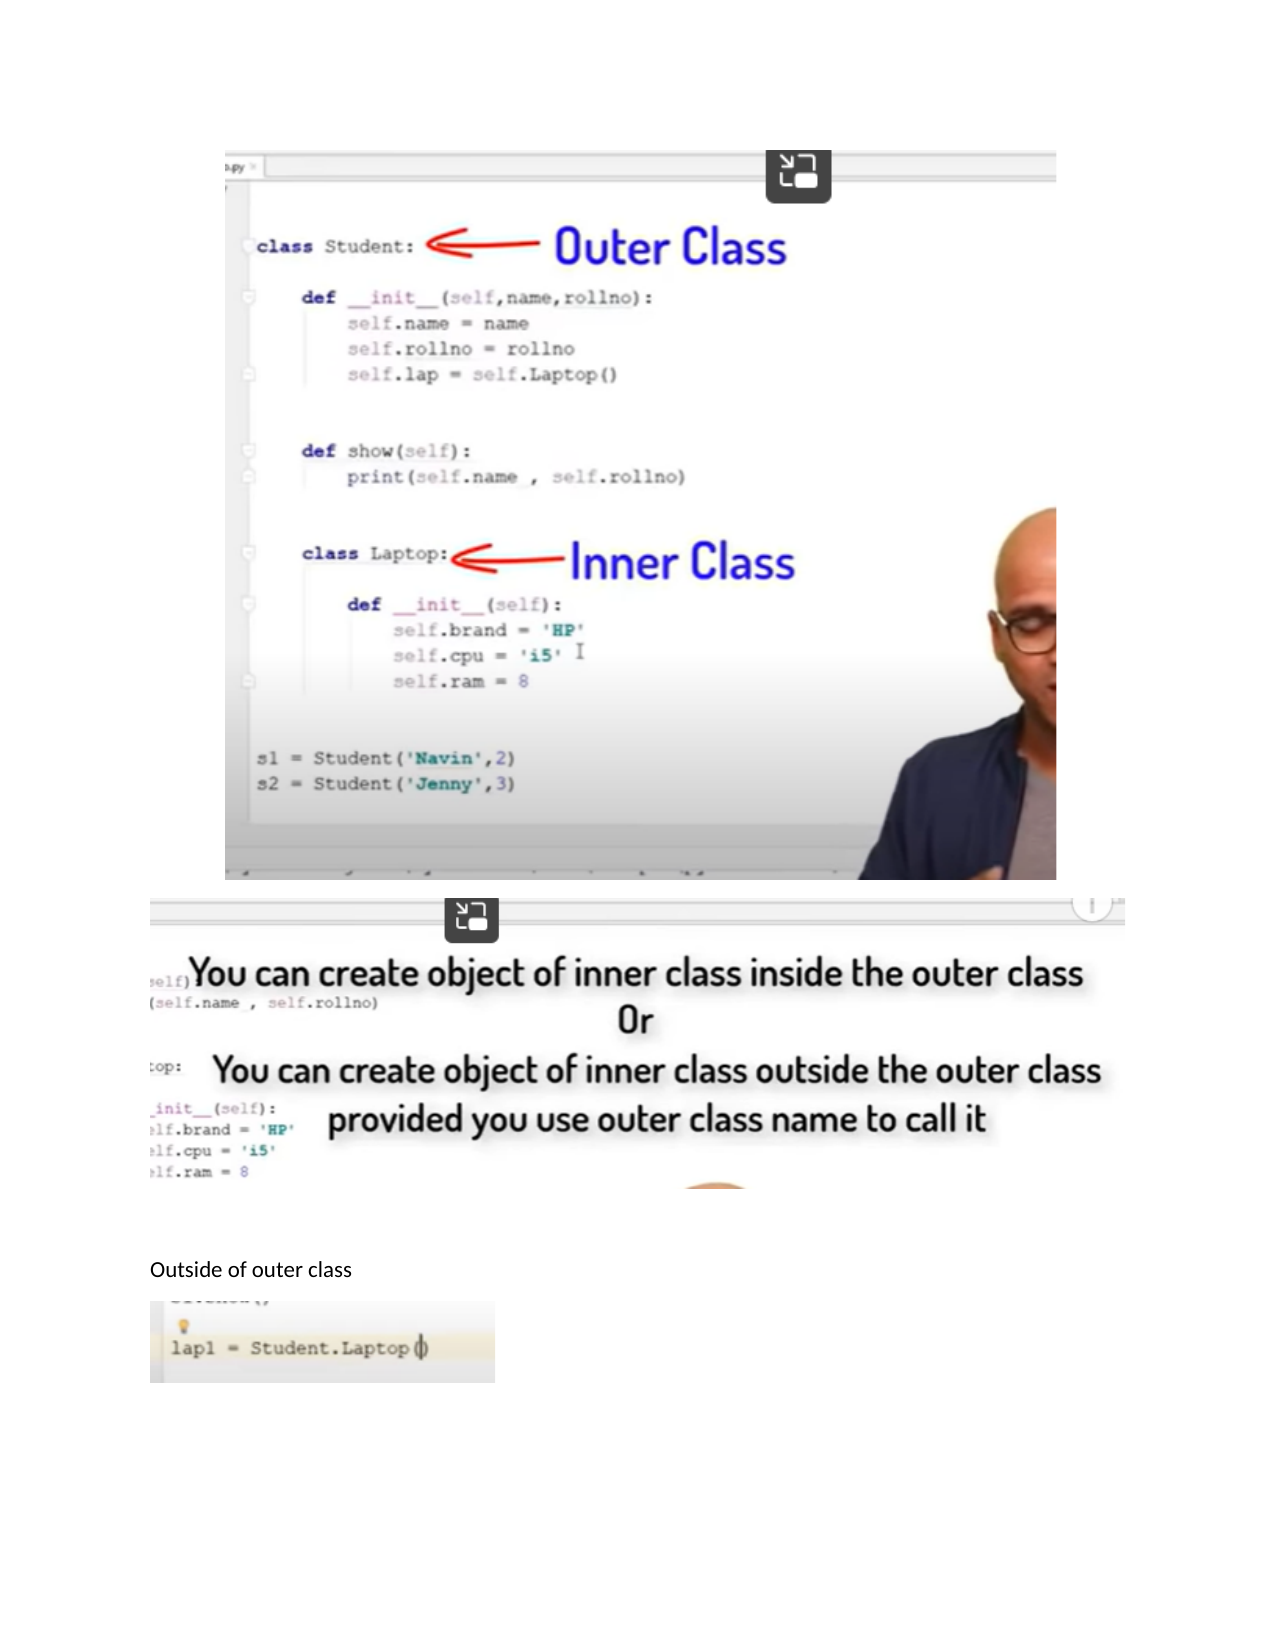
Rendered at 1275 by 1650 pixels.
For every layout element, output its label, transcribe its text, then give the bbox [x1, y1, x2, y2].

picture [150, 1301, 496, 1383]
picture [150, 898, 1125, 1189]
text Outside of outer class [150, 1255, 1125, 1283]
picture [225, 150, 1057, 880]
